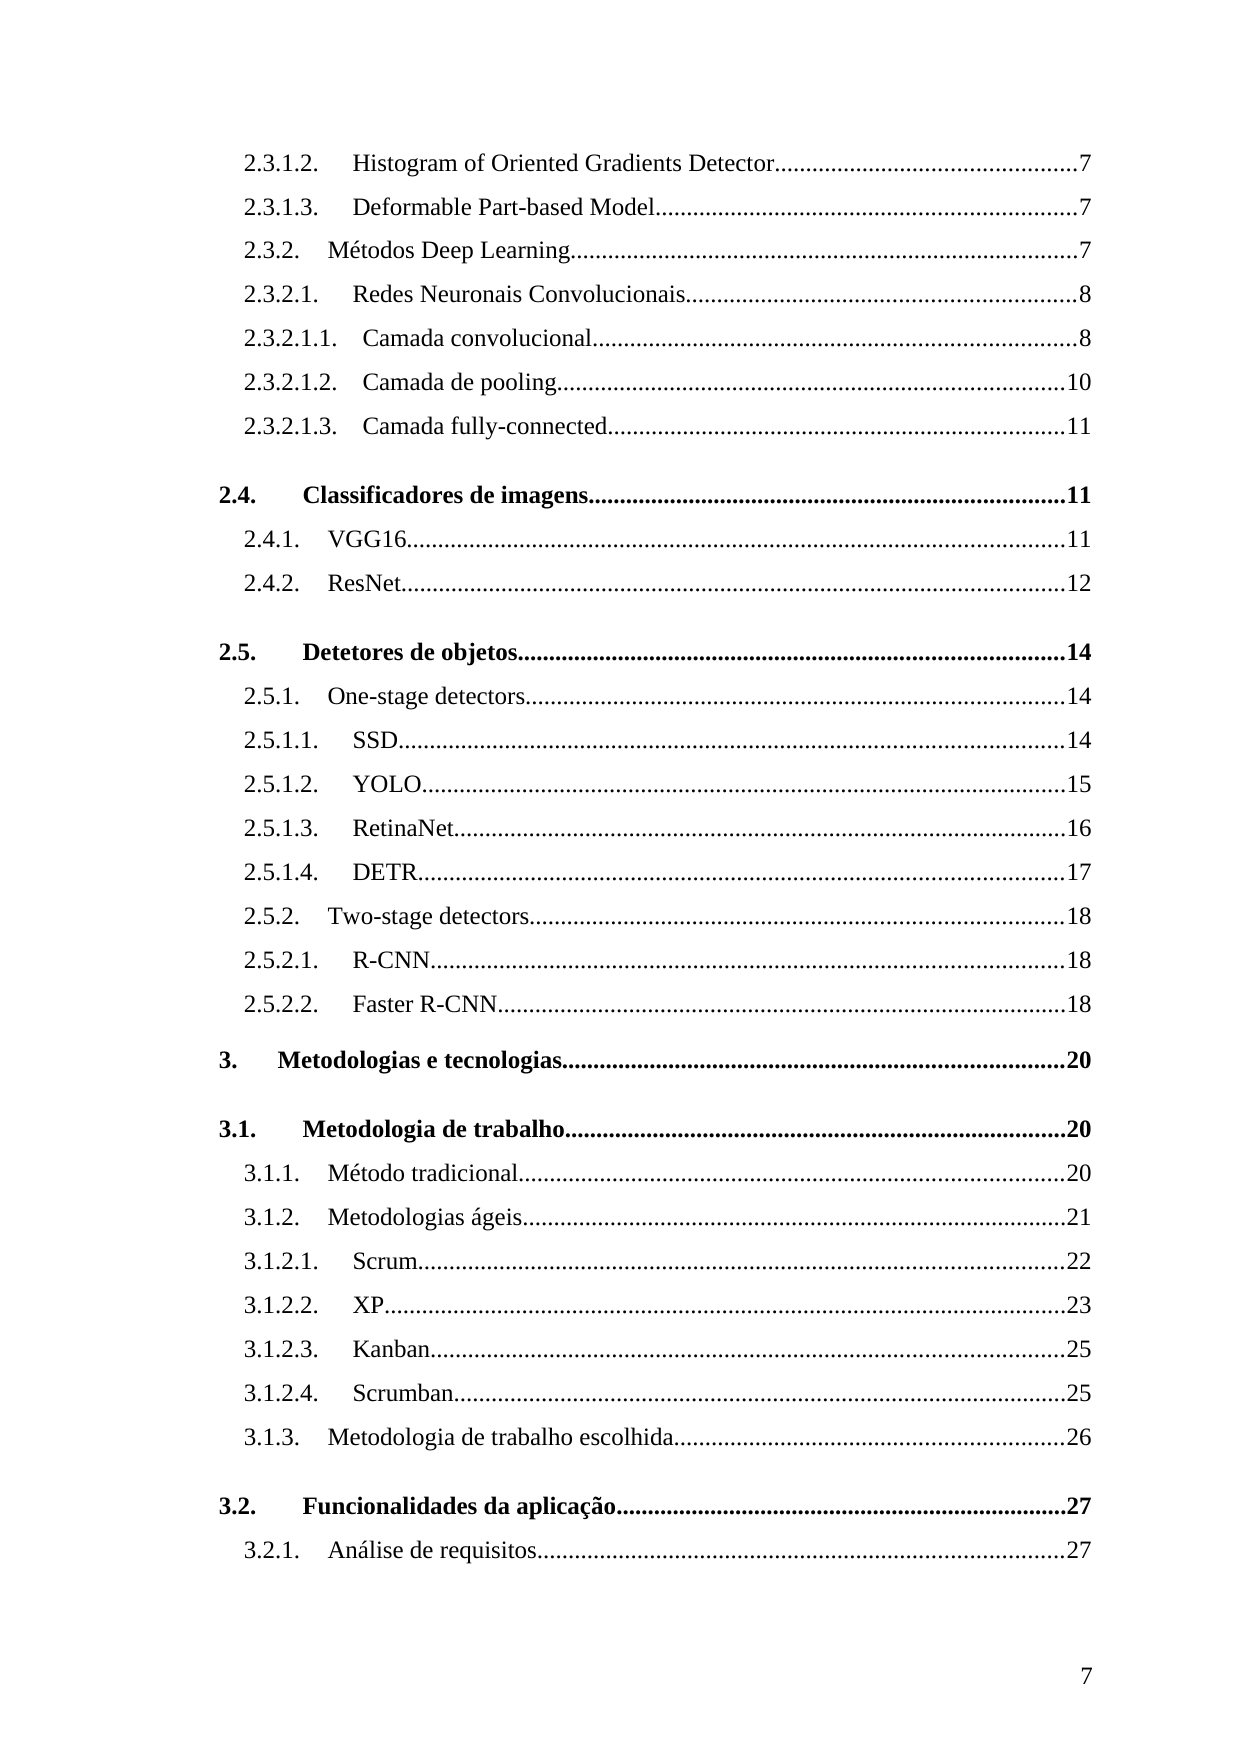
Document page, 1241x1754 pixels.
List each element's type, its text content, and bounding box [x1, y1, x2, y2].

text 2.4.2. ResNet 12 [202, 568, 1092, 597]
text 3.1.2. Metodologias ágeis 21 [202, 1202, 1092, 1231]
text 3.1. Metodologia de trabalho 20 [177, 1114, 1092, 1143]
text 2.3.2.1.3. Camada fully-connected 11 [202, 411, 1092, 440]
text 2.5.1. One-stage detectors 14 [202, 681, 1092, 710]
text 2.5.1.3. RetinaNet 16 [202, 813, 1092, 842]
text 3.1.1. Método tradicional 20 [202, 1158, 1092, 1187]
text 3. Metodologias e tecnologias 20 [177, 1045, 1092, 1074]
text 2.3.2.1.2. Camada de pooling 10 [202, 367, 1092, 396]
text 2.5.2.1. R-CNN 18 [202, 945, 1092, 974]
text 2.5.2.2. Faster R-CNN 18 [202, 989, 1092, 1018]
text 3.1.2.3. Kanban 25 [202, 1334, 1092, 1363]
text 3.1.2.2. XP 23 [202, 1290, 1092, 1319]
text 3.1.2.4. Scrumban 25 [202, 1378, 1092, 1407]
text 2.5.1.2. YOLO 15 [202, 769, 1092, 798]
text 3.1.2.1. Scrum 22 [202, 1246, 1092, 1275]
text 3.1.3. Metodologia de trabalho escolhida 26 [202, 1422, 1092, 1451]
text 2.3.1.2. Histogram of Oriented Gradients Detector 7 [202, 148, 1092, 176]
text 3.2.1. Análise de requisitos 27 [202, 1535, 1092, 1564]
text 2.5. Detetores de objetos 14 [177, 637, 1092, 666]
text 2.3.2. Métodos Deep Learning 7 [202, 236, 1092, 264]
text 2.3.2.1.1. Camada convolucional 8 [202, 323, 1092, 352]
text 2.5.1.1. SSD 14 [202, 725, 1092, 754]
text 2.5.2. Two-stage detectors 18 [202, 901, 1092, 930]
text 2.5.1.4. DETR 17 [202, 857, 1092, 886]
text 3.2. Funcionalidades da aplicação 27 [177, 1491, 1092, 1520]
text 2.4.1. VGG16 11 [202, 524, 1092, 553]
text 2.4. Classificadores de imagens 11 [177, 480, 1092, 509]
text 2.3.1.3. Deformable Part-based Model 7 [202, 192, 1092, 220]
text 2.3.2.1. Redes Neuronais Convolucionais 8 [202, 279, 1092, 308]
